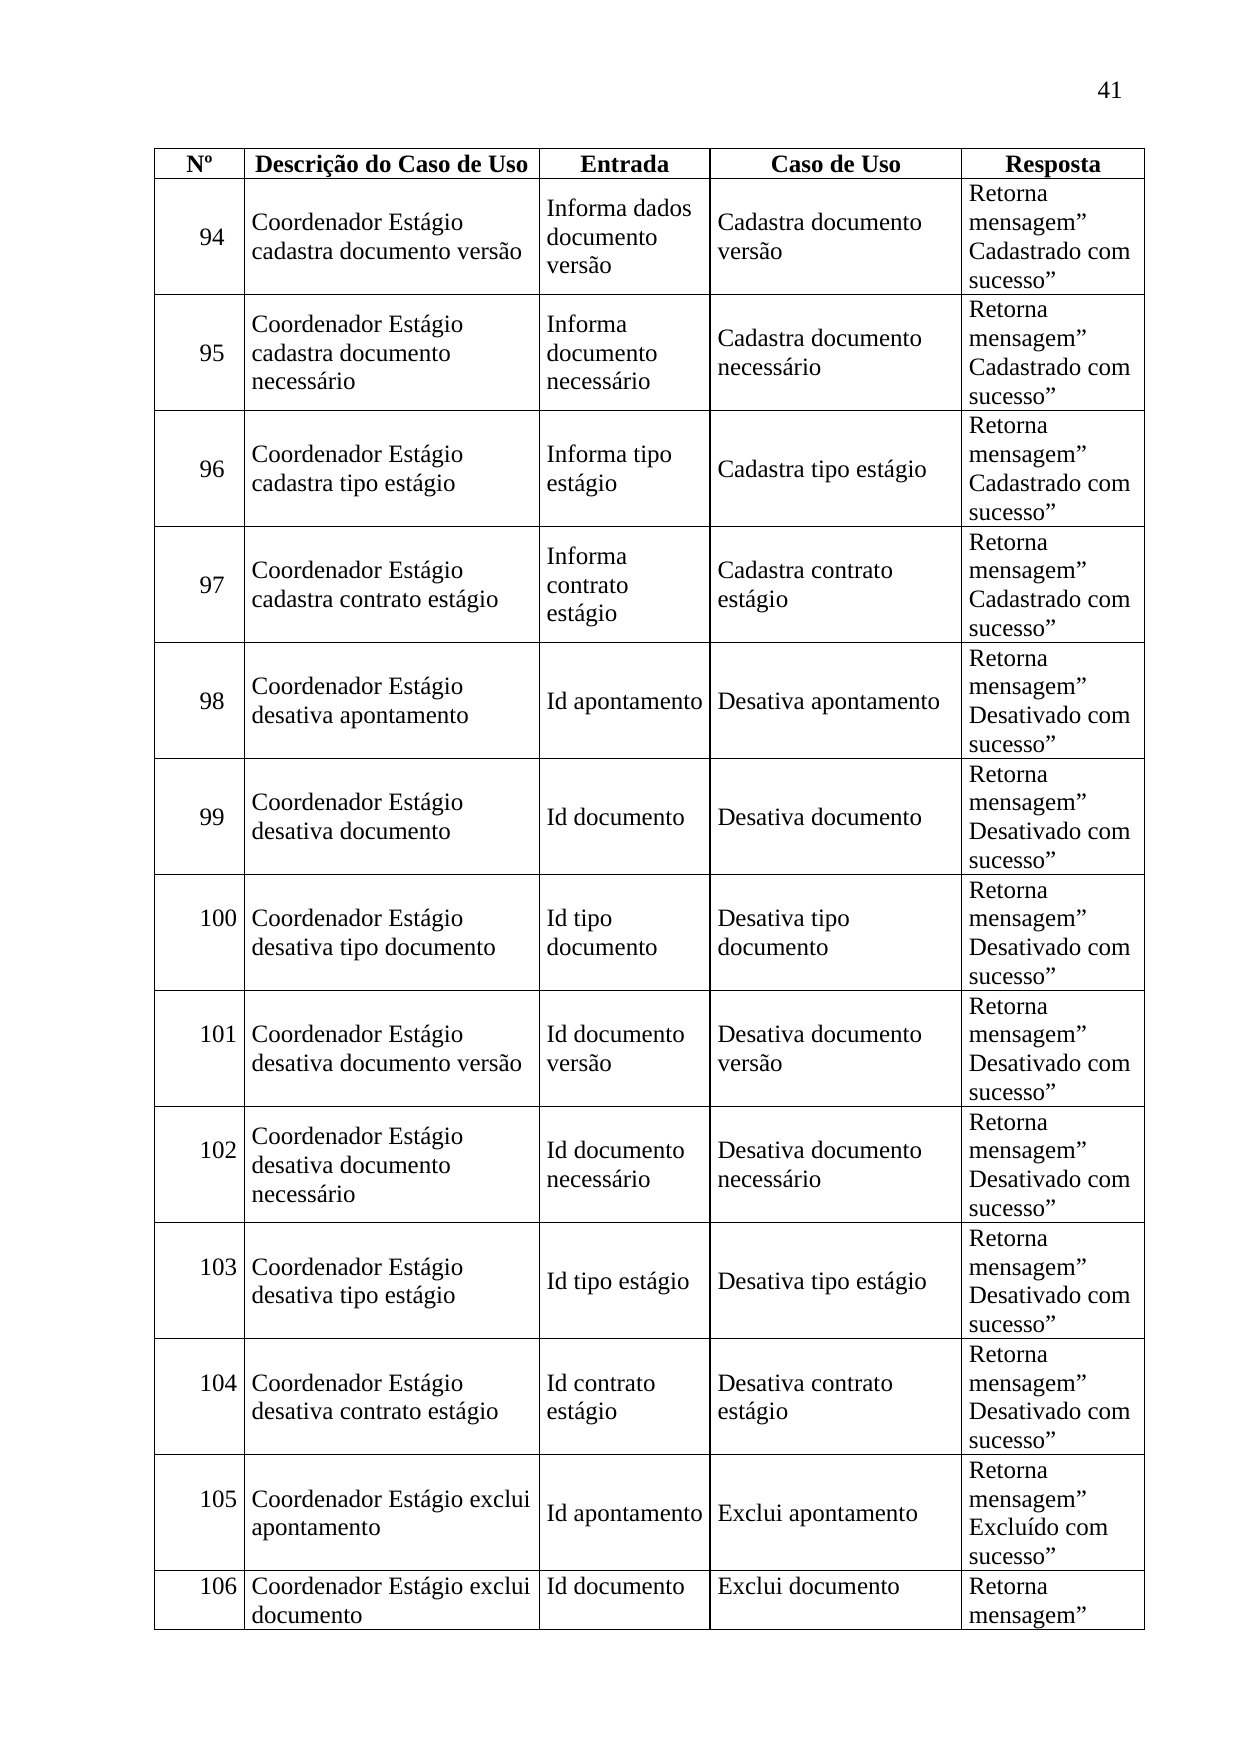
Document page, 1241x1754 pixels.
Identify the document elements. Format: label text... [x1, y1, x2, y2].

table_cell Desativa apontamento [711, 643, 961, 758]
table_header Caso de Uso [711, 149, 961, 177]
table_header Descrição do Caso de Uso [245, 149, 539, 177]
table_cell Coordenador Estágio exclui apontamento [245, 1455, 539, 1570]
table_cell [155, 527, 244, 642]
table_cell Retorna mensagem” Desativado com sucesso” [962, 759, 1144, 874]
table_cell [155, 1107, 244, 1222]
table_cell Coordenador Estágio desativa documento versão [245, 991, 539, 1106]
table_cell Coordenador Estágio desativa tipo documento [245, 875, 539, 990]
table_cell Coordenador Estágio cadastra contrato estágio [245, 527, 539, 642]
table_cell Id documento [540, 1571, 709, 1628]
table_cell [155, 1339, 244, 1454]
table_cell Coordenador Estágio desativa documento necessário [245, 1107, 539, 1222]
table_cell Desativa tipo estágio [711, 1223, 961, 1338]
table_cell Coordenador Estágio cadastra documento versão [245, 179, 539, 293]
table_cell Cadastra tipo estágio [711, 411, 961, 526]
table_cell Coordenador Estágio exclui documento [245, 1571, 539, 1628]
table_cell Desativa contrato estágio [711, 1339, 961, 1454]
table_cell Exclui documento [711, 1571, 961, 1628]
table_cell Retorna mensagem” Excluído com sucesso” [962, 1455, 1144, 1570]
table_cell [155, 991, 244, 1106]
table_cell [155, 875, 244, 990]
table_cell Id tipo documento [540, 875, 709, 990]
table_cell Id documento necessário [540, 1107, 709, 1222]
table_cell Retorna mensagem” Desativado com sucesso” [962, 1107, 1144, 1222]
table_cell Id documento [540, 759, 709, 874]
table_cell Retorna mensagem” Desativado com sucesso” [962, 1223, 1144, 1338]
table_cell Retorna mensagem” Desativado com sucesso” [962, 1339, 1144, 1454]
table_header Entrada [540, 149, 709, 177]
table_cell [155, 1455, 244, 1570]
table_cell Coordenador Estágio desativa contrato estágio [245, 1339, 539, 1454]
table_cell Coordenador Estágio cadastra documento necessário [245, 295, 539, 409]
table_cell Coordenador Estágio desativa documento [245, 759, 539, 874]
table_cell Informa contrato estágio [540, 527, 709, 642]
table_cell Id apontamento [540, 643, 709, 758]
table_cell [155, 759, 244, 874]
table_cell Informa dados documento versão [540, 179, 709, 293]
table_cell Retorna mensagem” Desativado com sucesso” [962, 991, 1144, 1106]
table_header Resposta [962, 149, 1144, 177]
table_cell [155, 643, 244, 758]
table_cell Desativa tipo documento [711, 875, 961, 990]
table_cell Desativa documento necessário [711, 1107, 961, 1222]
table_cell Id contrato estágio [540, 1339, 709, 1454]
table_cell [155, 179, 244, 293]
table_cell Cadastra documento necessário [711, 295, 961, 409]
table_cell Informa documento necessário [540, 295, 709, 409]
table_cell Coordenador Estágio desativa apontamento [245, 643, 539, 758]
table_cell Cadastra contrato estágio [711, 527, 961, 642]
table_cell Id documento versão [540, 991, 709, 1106]
table_cell Retorna mensagem” Desativado com sucesso” [962, 875, 1144, 990]
table_cell Coordenador Estágio cadastra tipo estágio [245, 411, 539, 526]
table_cell Desativa documento versão [711, 991, 961, 1106]
table_header Nº [155, 149, 244, 177]
table_cell Exclui apontamento [711, 1455, 961, 1570]
table_cell Cadastra documento versão [711, 179, 961, 293]
table_cell [155, 1571, 244, 1628]
table_cell Retorna mensagem” Desativado com sucesso” [962, 643, 1144, 758]
table_cell Id tipo estágio [540, 1223, 709, 1338]
table_cell Retorna mensagem” Excluído com sucesso” [962, 1571, 1144, 1628]
table_cell Desativa documento [711, 759, 961, 874]
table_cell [962, 179, 1144, 293]
table_cell [155, 411, 244, 526]
table_cell Id apontamento [540, 1455, 709, 1570]
table_cell [155, 1223, 244, 1338]
table_cell Retorna mensagem” Cadastrado com sucesso” [962, 295, 1144, 409]
table_cell Retorna mensagem” Cadastrado com sucesso” [962, 527, 1144, 642]
table_cell Retorna mensagem” Cadastrado com sucesso” [962, 411, 1144, 526]
table_cell Informa tipo estágio [540, 411, 709, 526]
table_cell Coordenador Estágio desativa tipo estágio [245, 1223, 539, 1338]
table_cell [155, 295, 244, 409]
